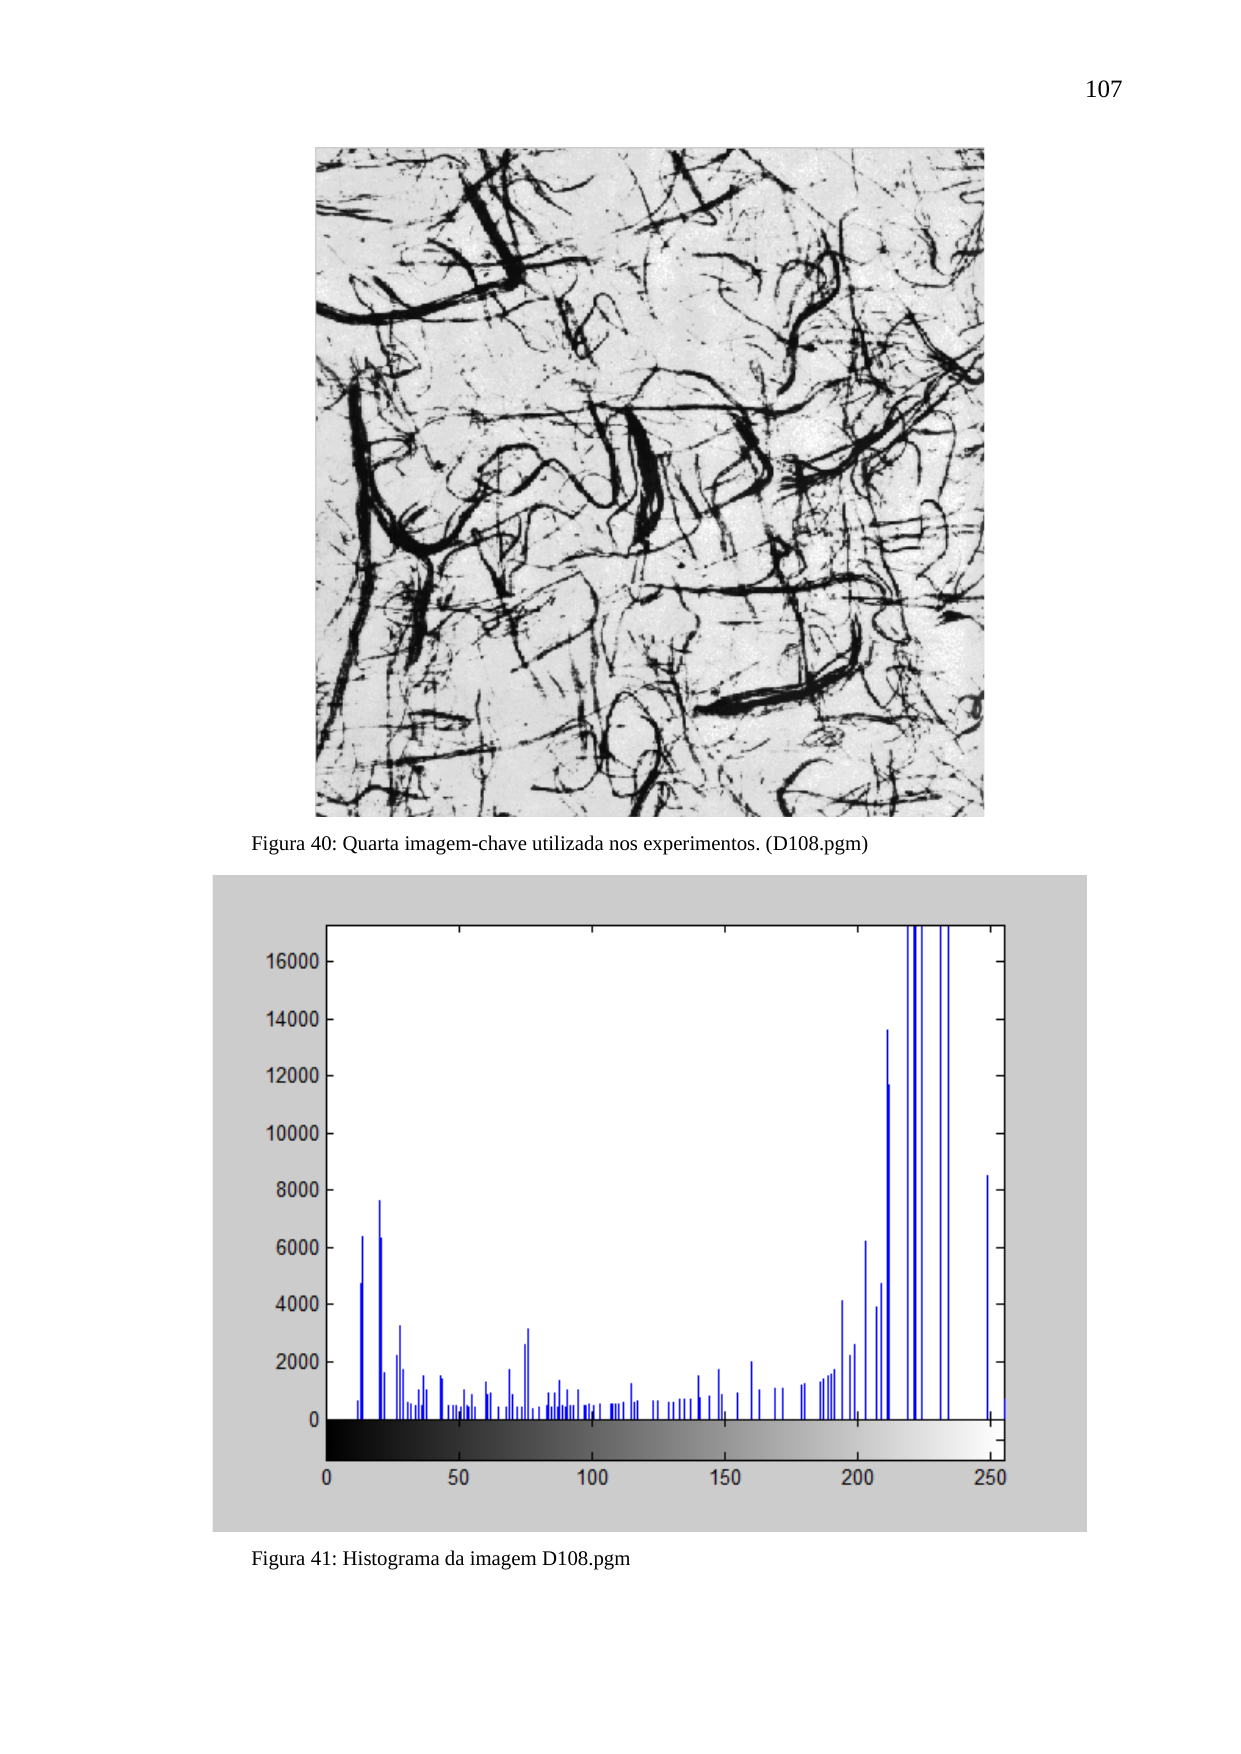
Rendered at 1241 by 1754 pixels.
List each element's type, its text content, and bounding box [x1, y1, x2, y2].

picture [315, 147, 985, 817]
picture [212, 875, 1087, 1532]
